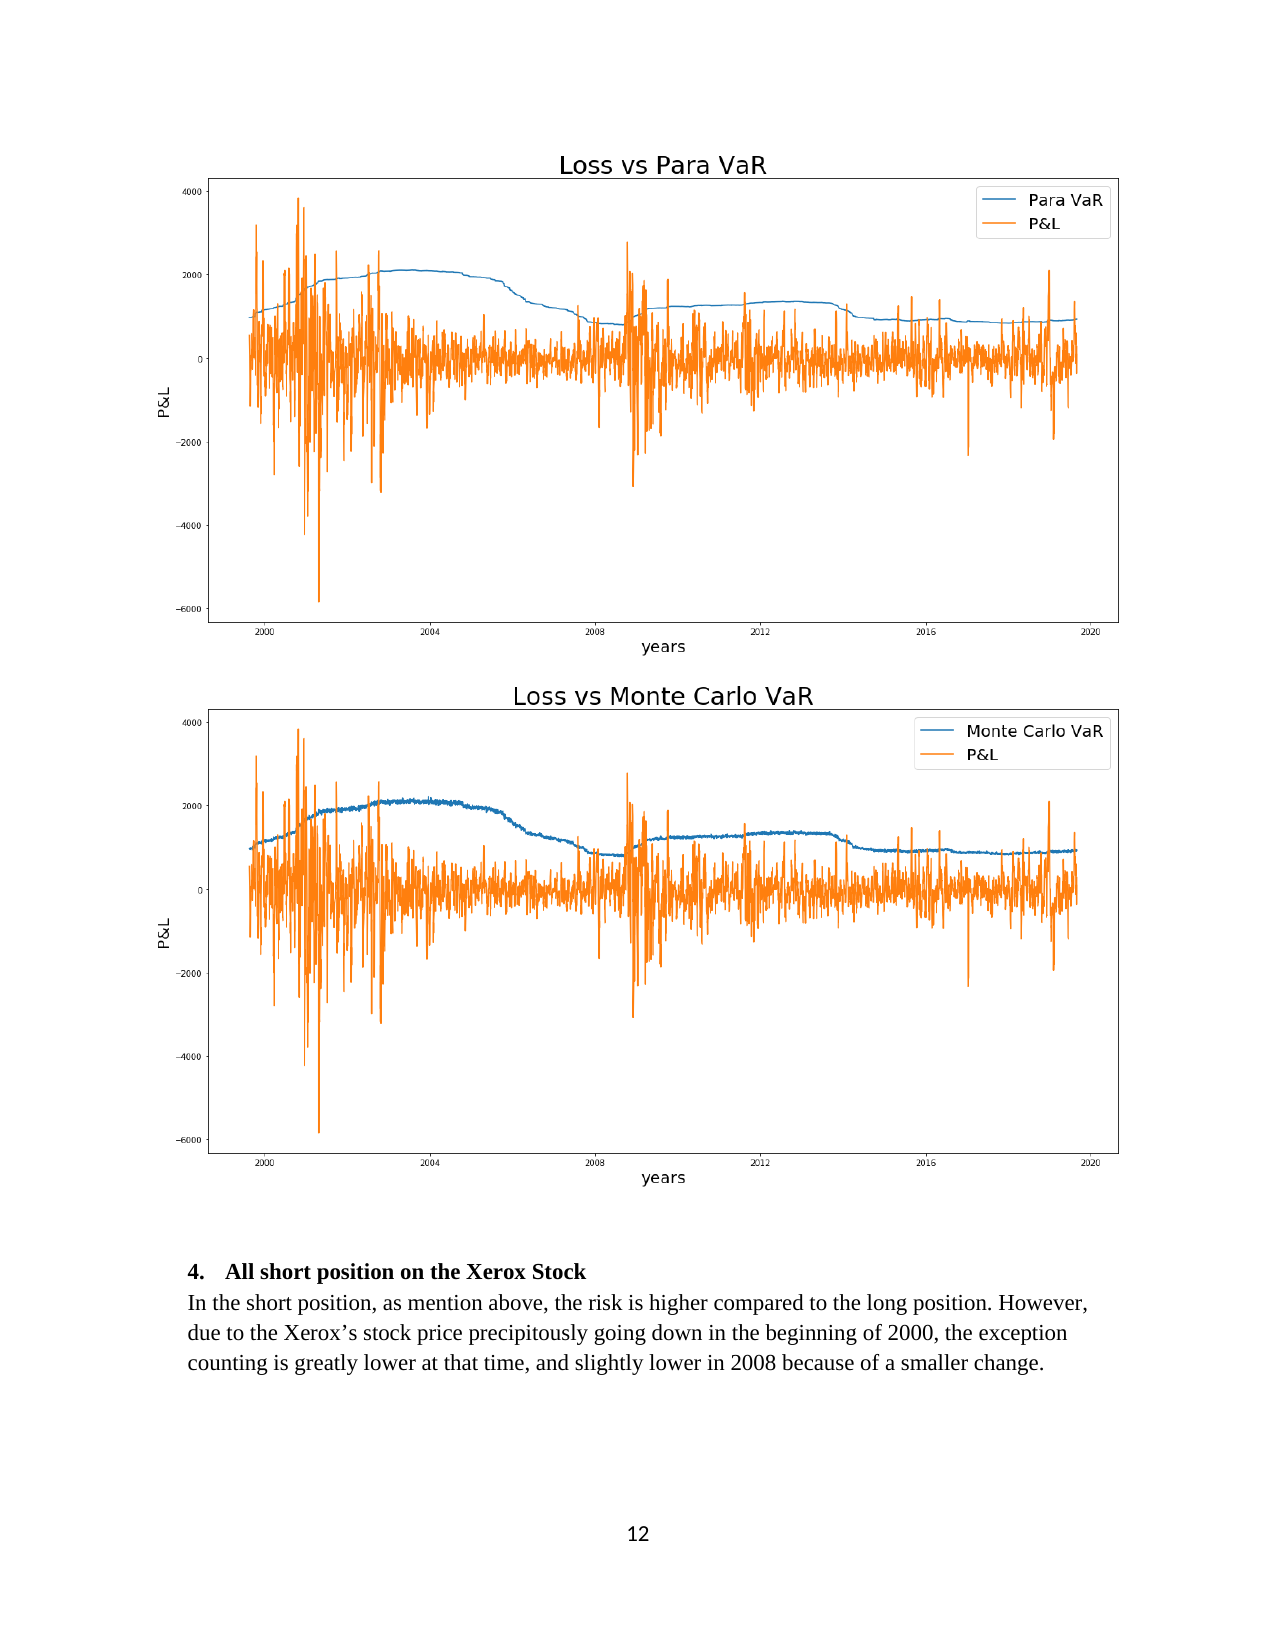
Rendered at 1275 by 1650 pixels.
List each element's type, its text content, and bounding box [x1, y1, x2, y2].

picture [150, 150, 1125, 660]
text In the short position, as mention above, the risk is higher compared to the long position. However, due to the Xerox’s stock price precipitously going down in the beginning of 2000, the exception counting is greatly lower at that time, and slightly lower in 2008 because of a smaller change. [187, 1288, 1125, 1375]
picture [150, 680, 1125, 1191]
subtitle All short position on the Xerox Stock [187, 1258, 1125, 1285]
